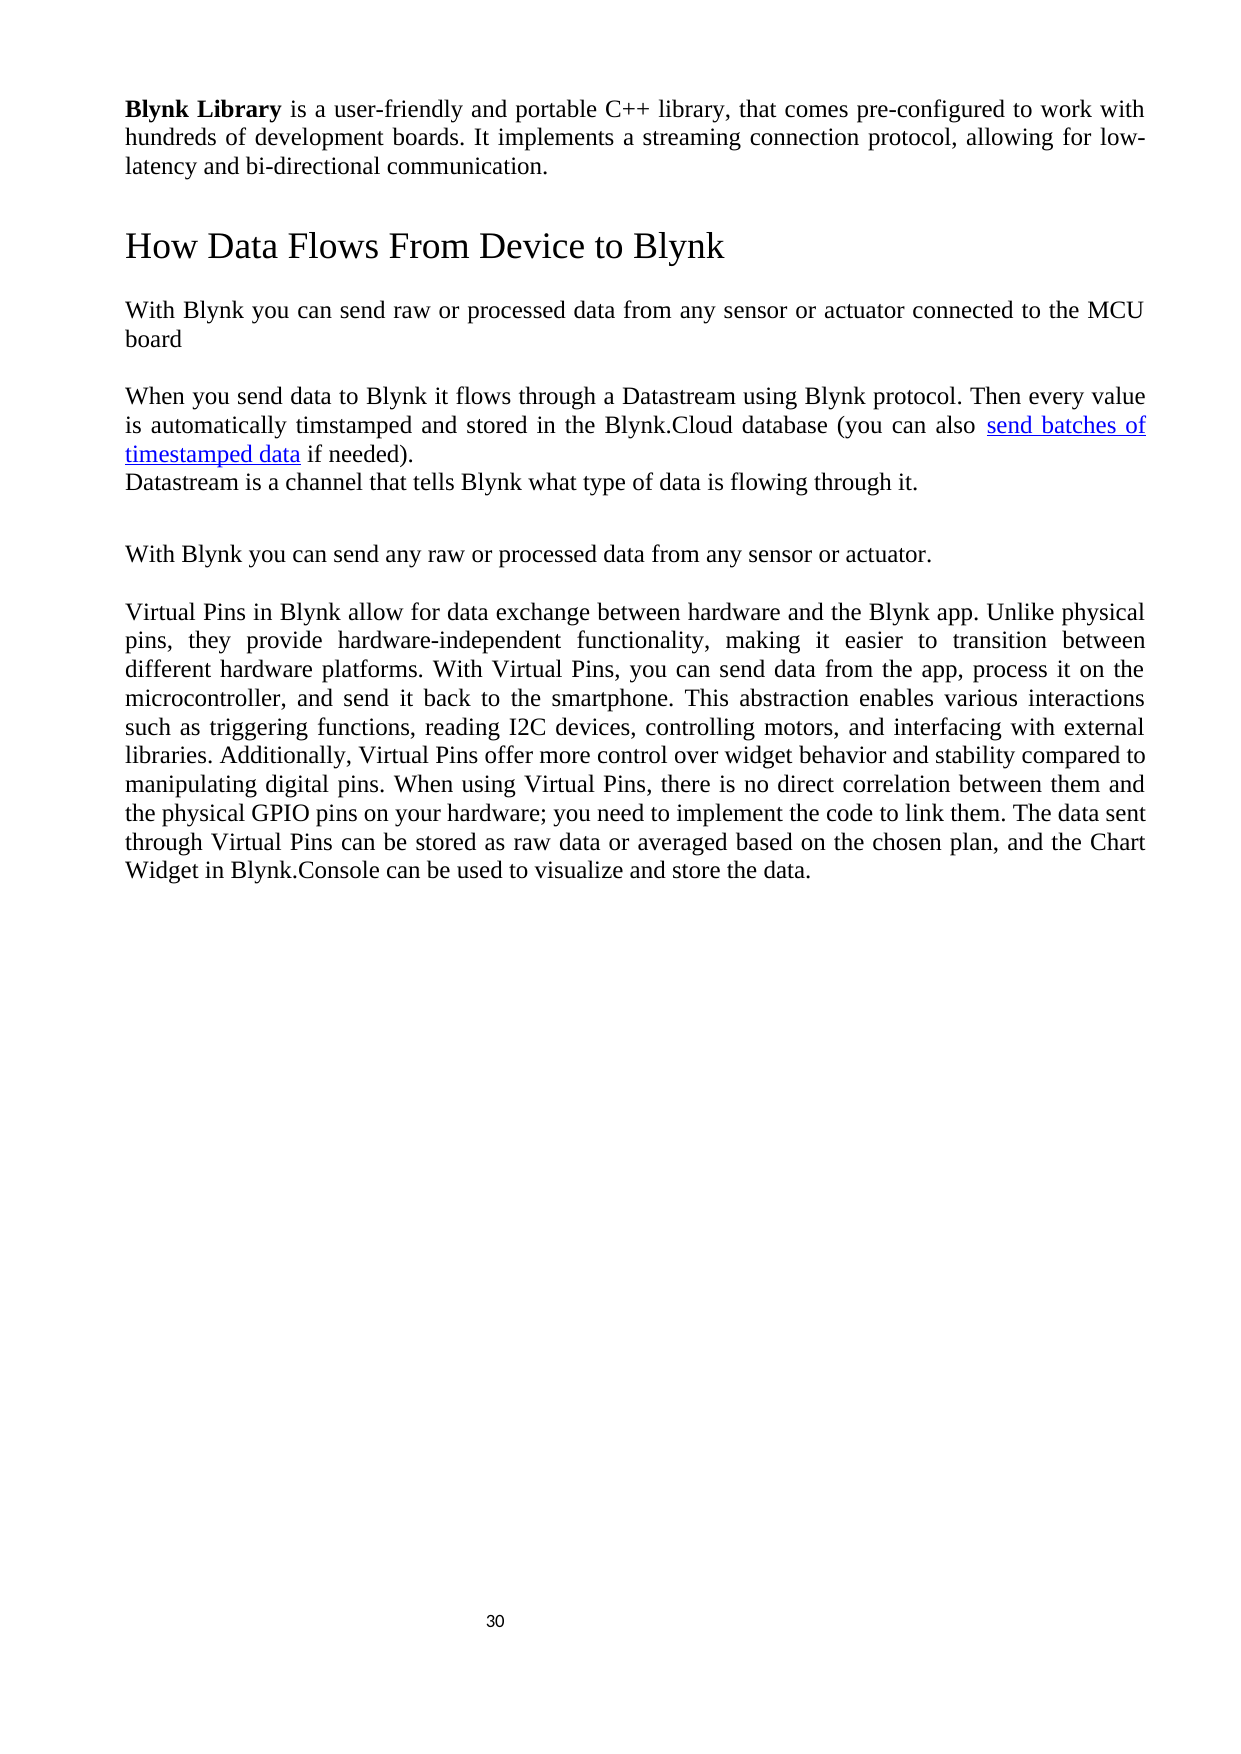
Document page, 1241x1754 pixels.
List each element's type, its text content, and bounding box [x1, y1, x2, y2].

text With Blynk you can send raw or processed data from any sensor or actuator connected to the MCU board [125, 295, 1146, 352]
text When you send data to Blynk it flows through a Datastream using Blynk protocol. Then every value is automatically timstamped and stored in the Blynk.Cloud database (you can also send batches of timestamped data if needed). [125, 381, 1146, 467]
text With Blynk you can send any raw or processed data from any sensor or actuator. [125, 539, 1146, 568]
text Blynk Library is a user-friendly and portable C++ library, that comes pre-configured to work with hundreds of development boards. It implements a streaming connection protocol, allowing for low-latency and bi-directional communication. [125, 94, 1146, 180]
text Virtual Pins in Blynk allow for data exchange between hardware and the Blynk app. Unlike physical pins, they provide hardware-independent functionality, making it easier to transition between different hardware platforms. With Virtual Pins, you can send data from the app, process it on the microcontroller, and send it back to the smartphone. This abstraction enables various interactions such as triggering functions, reading I2C devices, controlling motors, and interfacing with external libraries. Additionally, Virtual Pins offer more control over widget behavior and stability compared to manipulating digital pins. When using Virtual Pins, there is no direct correlation between them and the physical GPIO pins on your hardware; you need to implement the code to link them. The data sent through Virtual Pins can be stored as raw data or averaged based on the chosen plan, and the Chart Widget in Blynk.Console can be used to visualize and store the data. [125, 597, 1146, 884]
text Datastream is a channel that tells Blynk what type of data is flowing through it. [125, 467, 1146, 496]
text How Data Flows From Device to Blynk [125, 223, 1146, 266]
